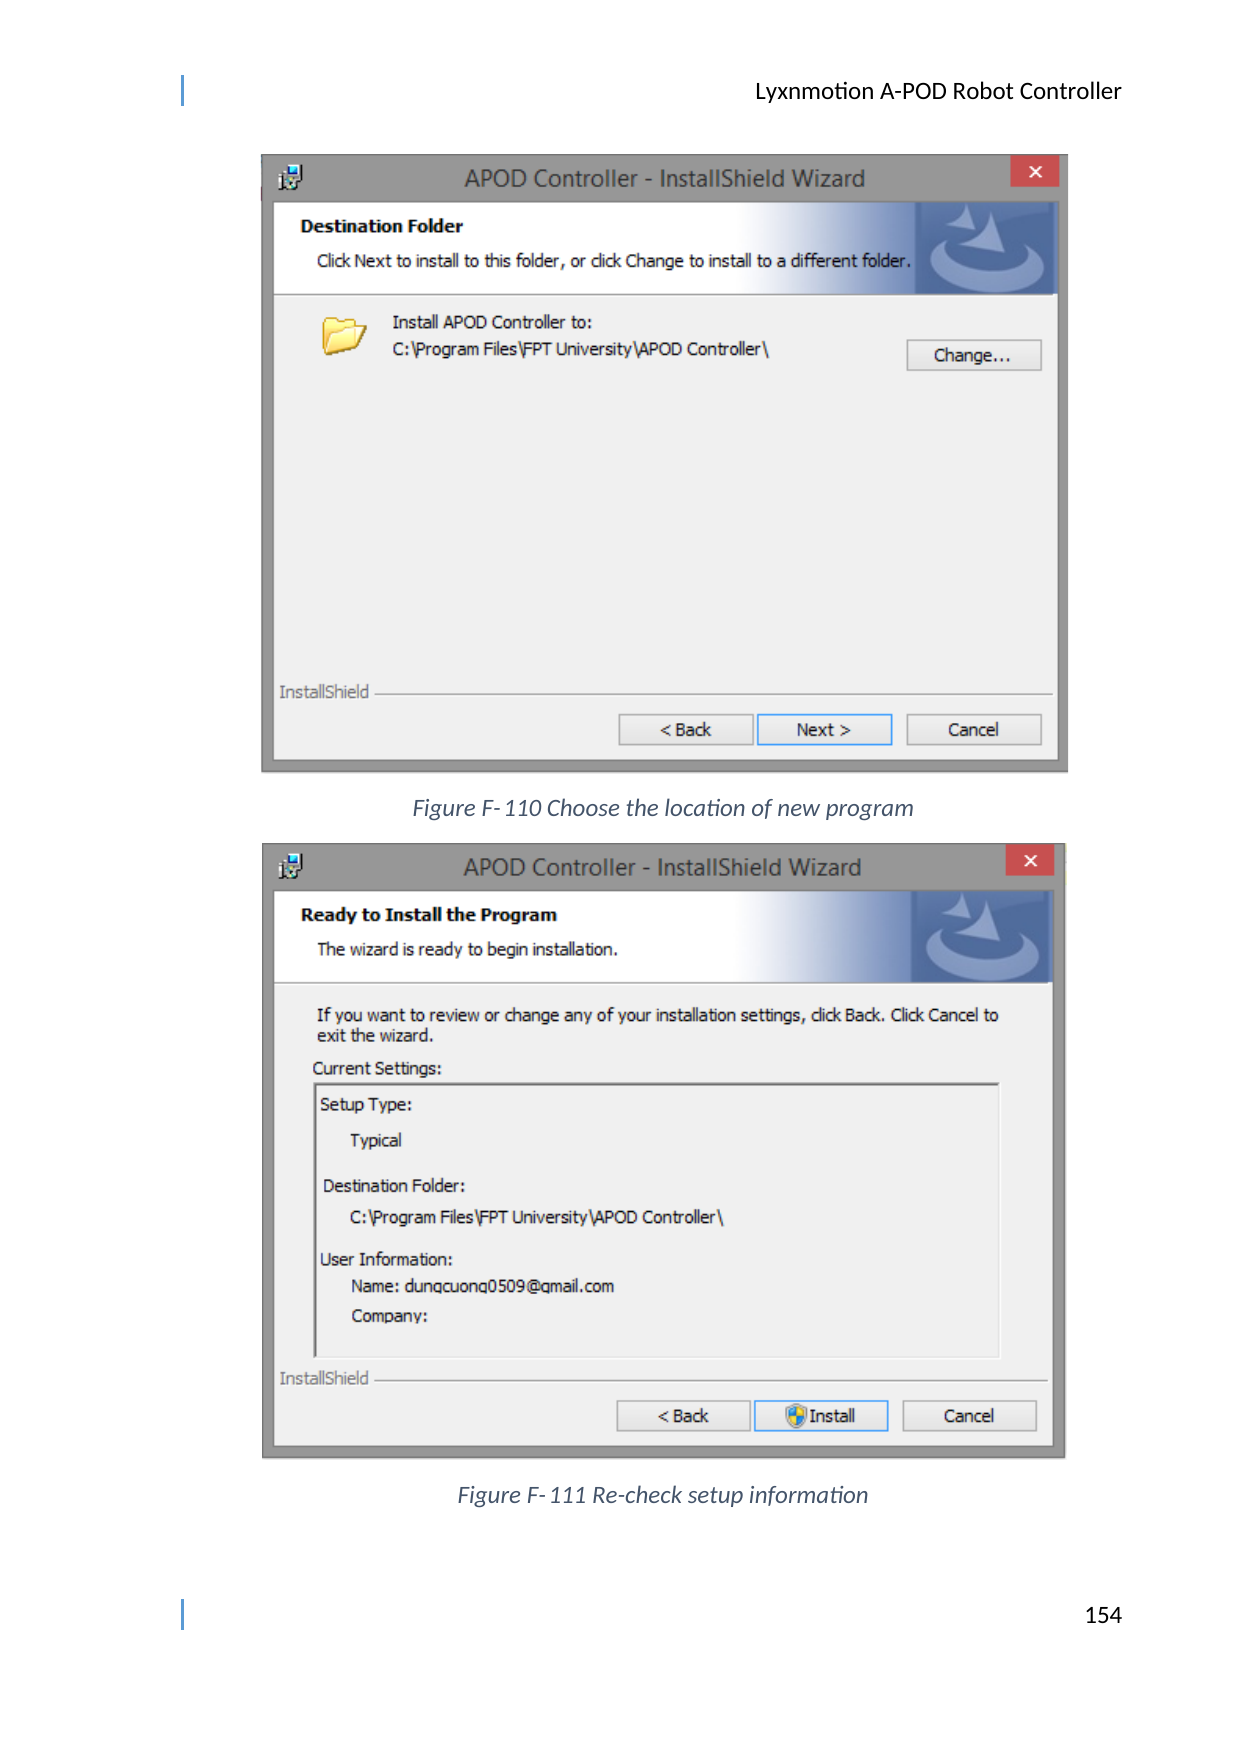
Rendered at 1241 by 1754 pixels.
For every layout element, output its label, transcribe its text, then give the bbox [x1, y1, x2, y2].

picture [260, 154, 1069, 774]
picture [262, 843, 1067, 1460]
text Figure - Re-check setup information [207, 1479, 1122, 1509]
text Figure - Choose the location of new program [207, 793, 1122, 823]
